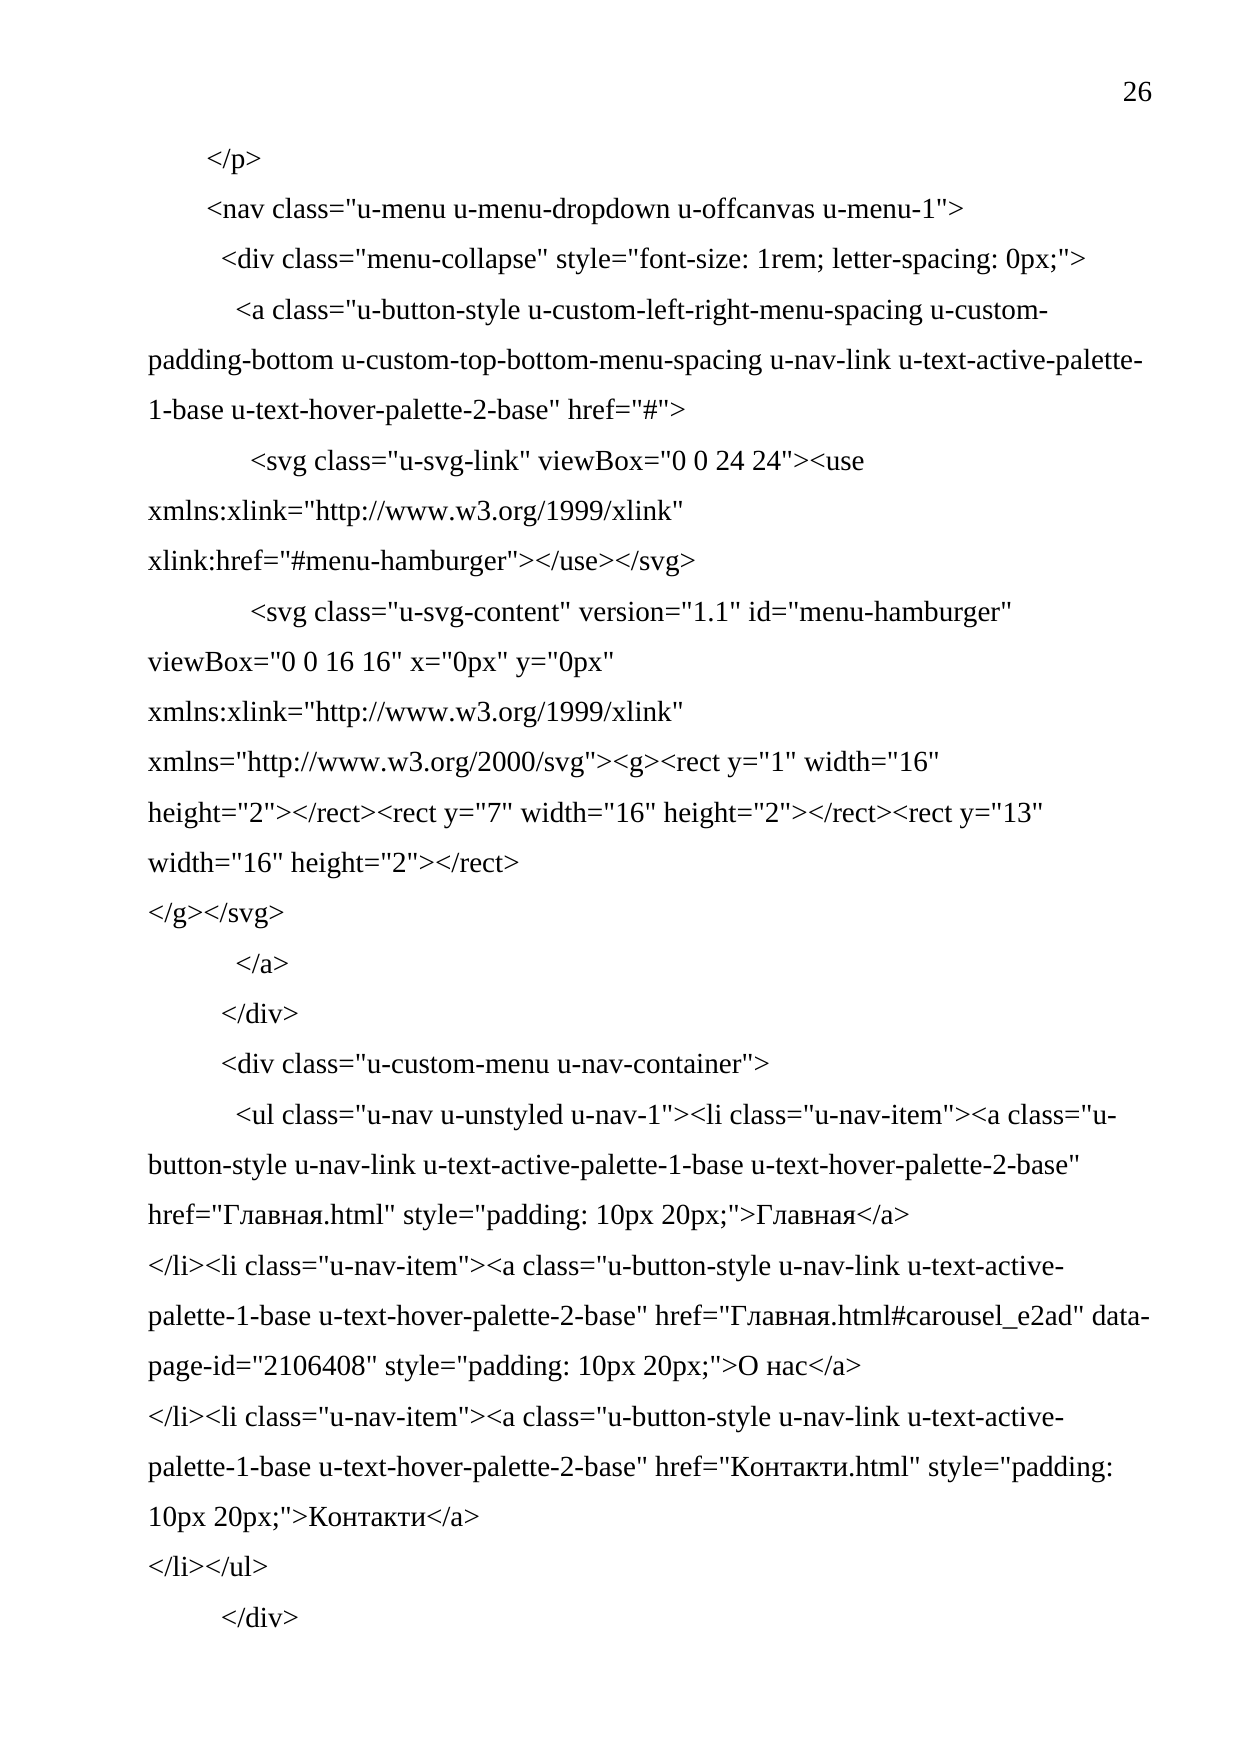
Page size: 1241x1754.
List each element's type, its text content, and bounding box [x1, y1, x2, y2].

text <div class="u-custom-menu u-nav-container"> [148, 1046, 1152, 1080]
text <svg class="u-svg-content" version="1.1" id="menu-hamburger" viewBox="0 0 16 16" x="0px" y="0px" xmlns:xlink="http://www.w3.org/1999/xlink" xmlns="http://www.w3.org/2000/svg"><g><rect y="1" width="16" height="2"></rect><rect y="7" width="16" height="2"></rect><rect y="13" width="16" height="2"></rect> [148, 594, 1152, 879]
text </div> [148, 1600, 1152, 1633]
text </g></svg> [148, 896, 1152, 929]
text </li><li class="u-nav-item"><a class="u-button-style u-nav-link u-text-active-palette-1-base u-text-hover-palette-2-base" href="Главная.html#carousel_e2ad" data-page-id="2106408" style="padding: 10px 20px;">О нас</a> [148, 1248, 1152, 1382]
text <svg class="u-svg-link" viewBox="0 0 24 24"><use xmlns:xlink="http://www.w3.org/1999/xlink" xlink:href="#menu-hamburger"></use></svg> [148, 443, 1152, 577]
text </li></ul> [148, 1549, 1152, 1583]
text </li><li class="u-nav-item"><a class="u-button-style u-nav-link u-text-active-palette-1-base u-text-hover-palette-2-base" href="Контакти.html" style="padding: 10px 20px;">Контакти</a> [148, 1399, 1152, 1533]
text </a> [148, 946, 1152, 979]
text <a class="u-button-style u-custom-left-right-menu-spacing u-custom-padding-bottom u-custom-top-bottom-menu-spacing u-nav-link u-text-active-palette-1-base u-text-hover-palette-2-base" href="#"> [148, 292, 1152, 426]
text </div> [148, 996, 1152, 1030]
text <div class="menu-collapse" style="font-size: 1rem; letter-spacing: 0px;"> [148, 241, 1152, 275]
text </p> [148, 141, 1152, 174]
text <ul class="u-nav u-unstyled u-nav-1"><li class="u-nav-item"><a class="u-button-style u-nav-link u-text-active-palette-1-base u-text-hover-palette-2-base" href="Главная.html" style="padding: 10px 20px;">Главная</a> [148, 1097, 1152, 1231]
text <nav class="u-menu u-menu-dropdown u-offcanvas u-menu-1"> [148, 191, 1152, 225]
